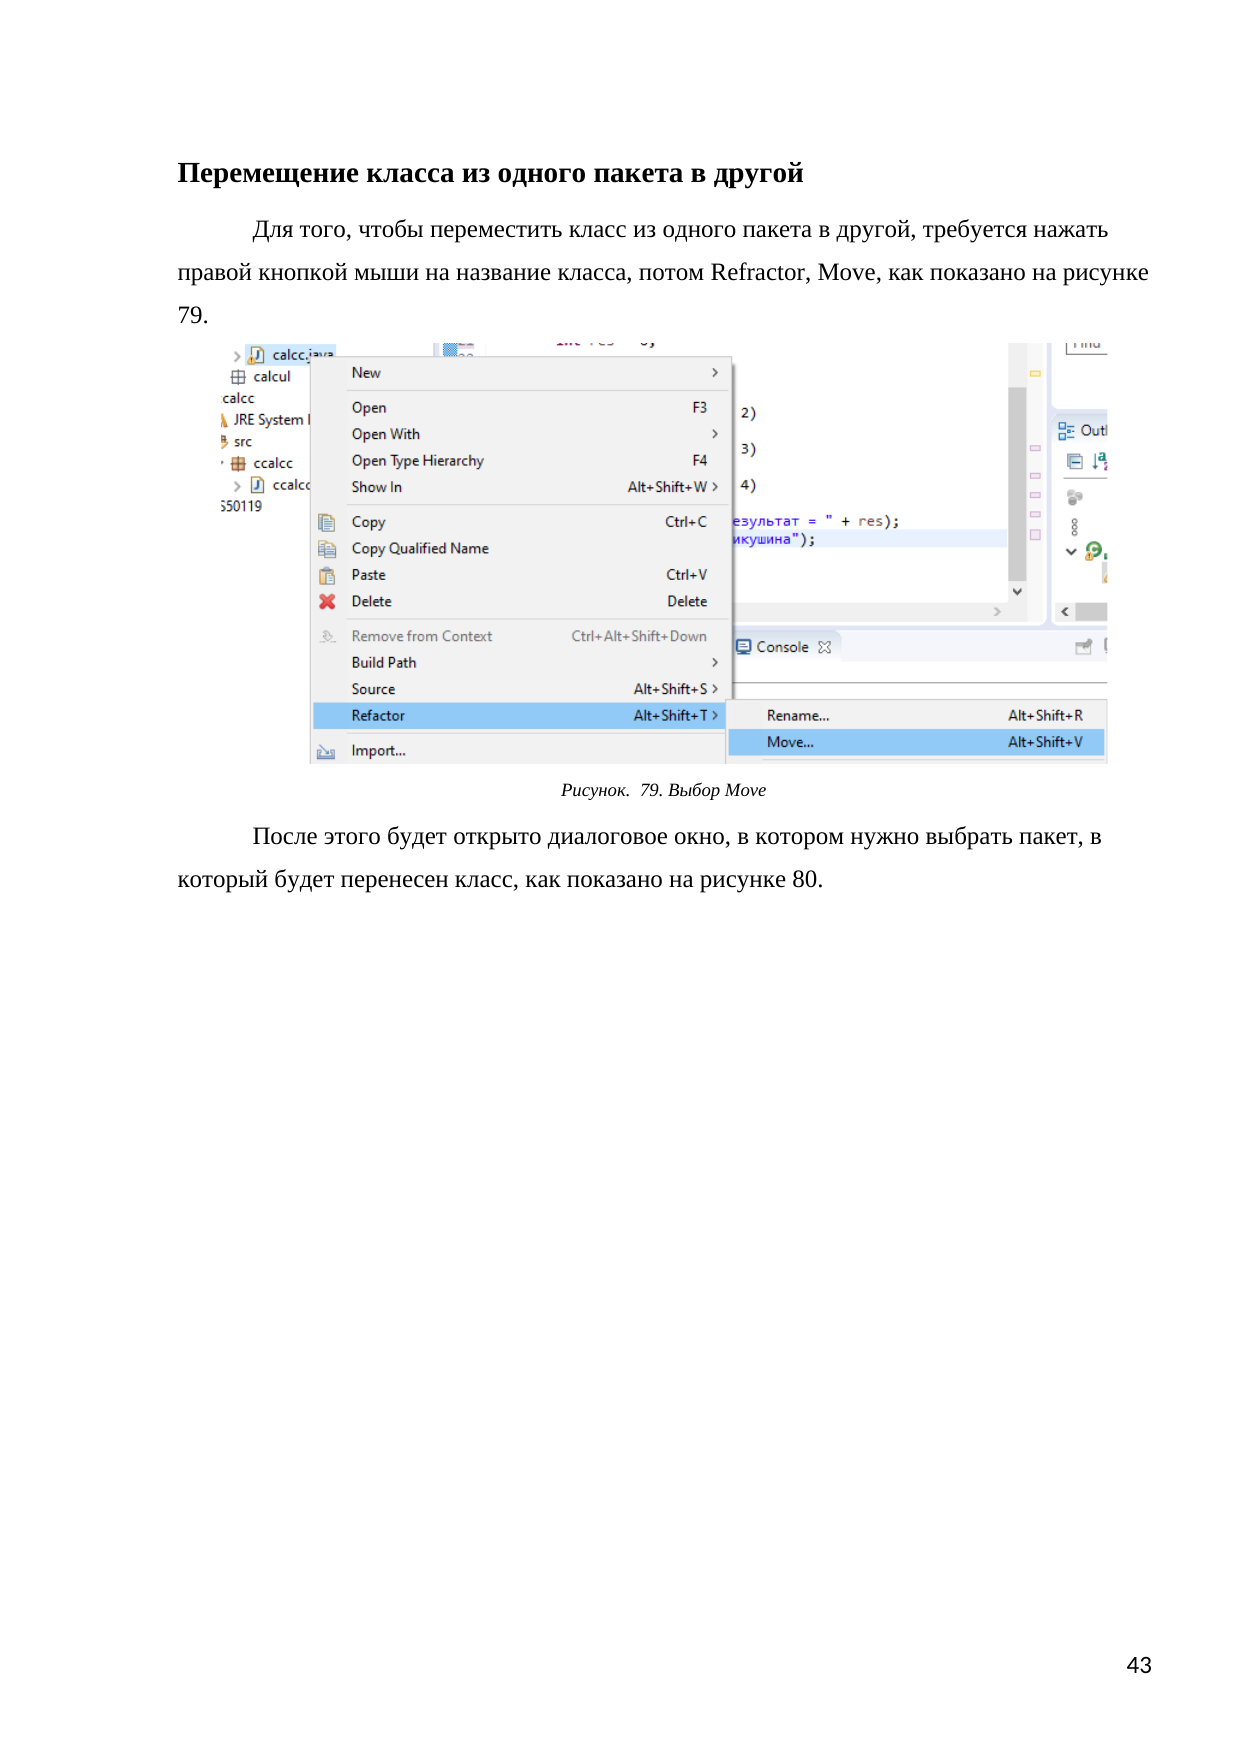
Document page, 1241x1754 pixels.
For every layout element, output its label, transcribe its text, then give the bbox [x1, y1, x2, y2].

text После этого будет открыто диалоговое окно, в котором нужно выбрать пакет, в который будет перенесен класс, как показано на рисунке 80. [177, 821, 1152, 893]
text Рисунок. 79. Выбор Move [177, 778, 1152, 800]
text Для того, чтобы переместить класс из одного пакета в другой, требуется нажать правой кнопкой мыши на название класса, потом Refractor, Move, как показано на рисунке 79. [177, 214, 1152, 329]
picture [221, 343, 1108, 764]
subtitle Перемещение класса из одного пакета в другой [177, 156, 1152, 189]
